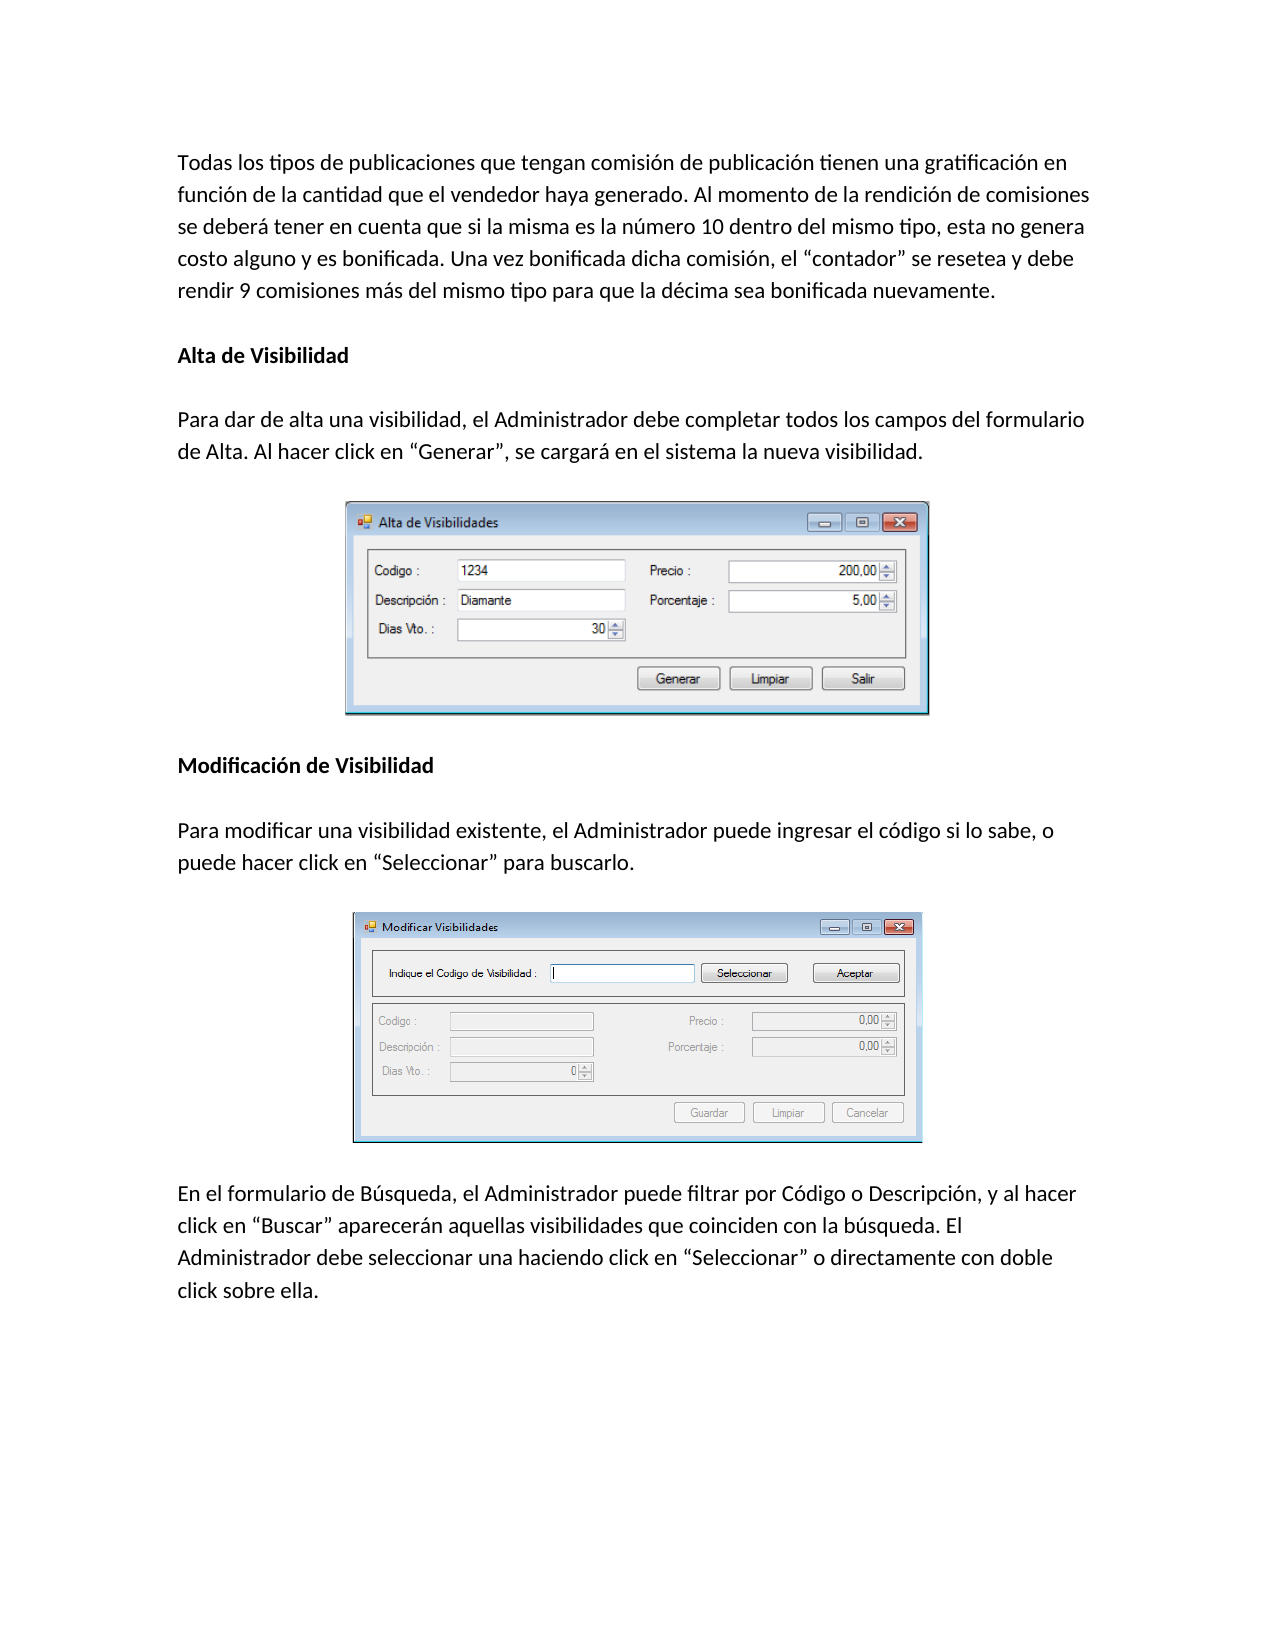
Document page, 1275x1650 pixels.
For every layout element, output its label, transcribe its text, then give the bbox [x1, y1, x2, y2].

picture [352, 912, 923, 1143]
text Todas los tipos de publicaciones que tengan comisión de publicación tienen una gratificación en función de la cantidad que el vendedor haya generado. Al momento de la rendición de comisiones se deberá tener en cuenta que si la misma es la número 10 dentro del mismo tipo, esta no genera costo alguno y es bonificada. Una vez bonificada dicha comisión, el “contador” se resetea y debe rendir 9 comisiones más del mismo tipo para que la décima sea bonificada nuevamente. [177, 148, 1098, 304]
text En el formulario de Búsqueda, el Administrador puede filtrar por Código o Descripción, y al hacer click en “Buscar” aparecerán aquellas visibilidades que coinciden con la búsqueda. El Administrador debe seleccionar una haciendo click en “Seleccionar” o directamente con doble click sobre ella. [177, 1179, 1098, 1304]
text Modificación de Visibilidad [177, 751, 1098, 779]
text Para modificar una visibilidad existente, el Administrador puede ingresar el código si lo sabe, o puede hacer click en “Seleccionar” para buscarlo. [177, 816, 1098, 876]
picture [345, 501, 930, 716]
text Alta de Visibilidad [177, 341, 1098, 369]
text Para dar de alta una visibilidad, el Administrador debe completar todos los campos del formulario de Alta. Al hacer click en “Generar”, se cargará en el sistema la nueva visibilidad. [177, 405, 1098, 465]
